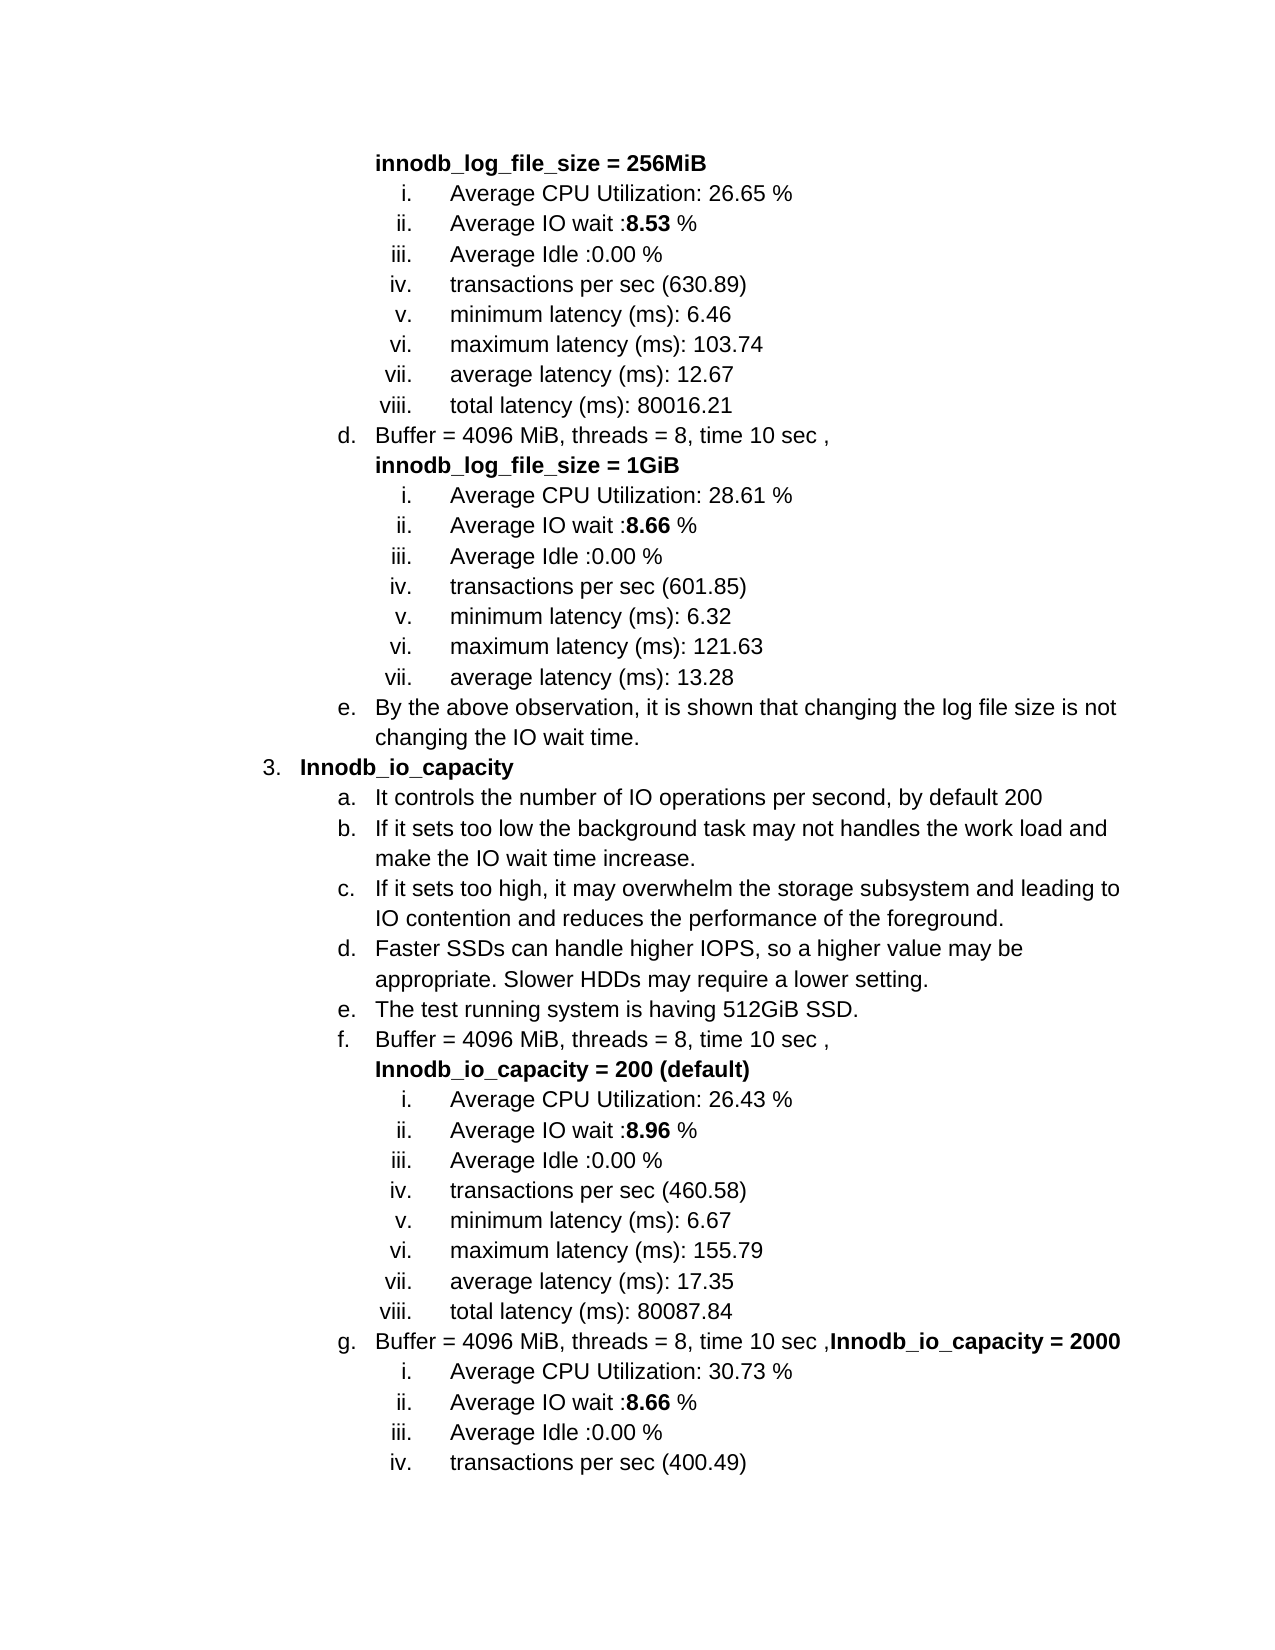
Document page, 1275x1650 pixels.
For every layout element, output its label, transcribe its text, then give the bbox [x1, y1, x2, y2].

list maximum latency (ms): 121.63 [412, 633, 1125, 660]
list Faster SSDs can handle higher IOPS, so a higher value may be appropriate. Slower HDDs may require a lower setting. [337, 935, 1125, 992]
list Average CPU Utilization: 26.43 % [412, 1086, 1125, 1113]
list Average IO wait :8.96 % [412, 1117, 1125, 1143]
list The test running system is having 512GiB SSD. [337, 996, 1125, 1022]
list maximum latency (ms): 103.74 [412, 331, 1125, 358]
list Average CPU Utilization: 28.61 % [412, 482, 1125, 509]
list Average IO wait :8.66 % [412, 512, 1125, 539]
text innodb_log_file_size = 1GiB [375, 452, 1125, 478]
list Average Idle :0.00 % [412, 241, 1125, 267]
list transactions per sec (400.49) [412, 1449, 1125, 1475]
list Buffer = 4096 MiB, threads = 8, time 10 sec , [337, 422, 1125, 448]
list Average Idle :0.00 % [412, 1147, 1125, 1173]
list total latency (ms): 80087.84 [412, 1298, 1125, 1324]
list If it sets too high, it may overwhelm the storage subsystem and leading to IO contention and reduces the performance of the foreground. [337, 875, 1125, 932]
list Average IO wait :8.66 % [412, 1388, 1125, 1415]
list transactions per sec (460.58) [412, 1177, 1125, 1203]
list transactions per sec (601.85) [412, 573, 1125, 599]
list Average Idle :0.00 % [412, 543, 1125, 569]
list minimum latency (ms): 6.67 [412, 1207, 1125, 1234]
list Buffer = 4096 MiB, threads = 8, time 10 sec , [337, 1026, 1125, 1052]
list Average CPU Utilization: 30.73 % [412, 1358, 1125, 1385]
list Average IO wait :8.53 % [412, 210, 1125, 237]
list total latency (ms): 80016.21 [412, 392, 1125, 418]
list minimum latency (ms): 6.46 [412, 301, 1125, 327]
list By the above observation, it is shown that changing the log file size is not changing the IO wait time. [337, 694, 1125, 750]
list average latency (ms): 12.67 [412, 361, 1125, 388]
text innodb_log_file_size = 256MiB [375, 150, 1125, 176]
list transactions per sec (630.89) [412, 271, 1125, 297]
list maximum latency (ms): 155.79 [412, 1237, 1125, 1264]
list average latency (ms): 17.35 [412, 1268, 1125, 1294]
list Buffer = 4096 MiB, threads = 8, time 10 sec ,Innodb_io_capacity = 2000 [337, 1328, 1125, 1354]
text Innodb_io_capacity = 200 (default) [375, 1056, 1125, 1083]
list minimum latency (ms): 6.32 [412, 603, 1125, 629]
list Average CPU Utilization: 26.65 % [412, 180, 1125, 207]
list Innodb_io_capacity [262, 754, 1125, 781]
list average latency (ms): 13.28 [412, 663, 1125, 690]
list Average Idle :0.00 % [412, 1419, 1125, 1445]
list If it sets too low the background task may not handles the work load and make the IO wait time increase. [337, 814, 1125, 871]
list It controls the number of IO operations per second, by default 200 [337, 784, 1125, 811]
